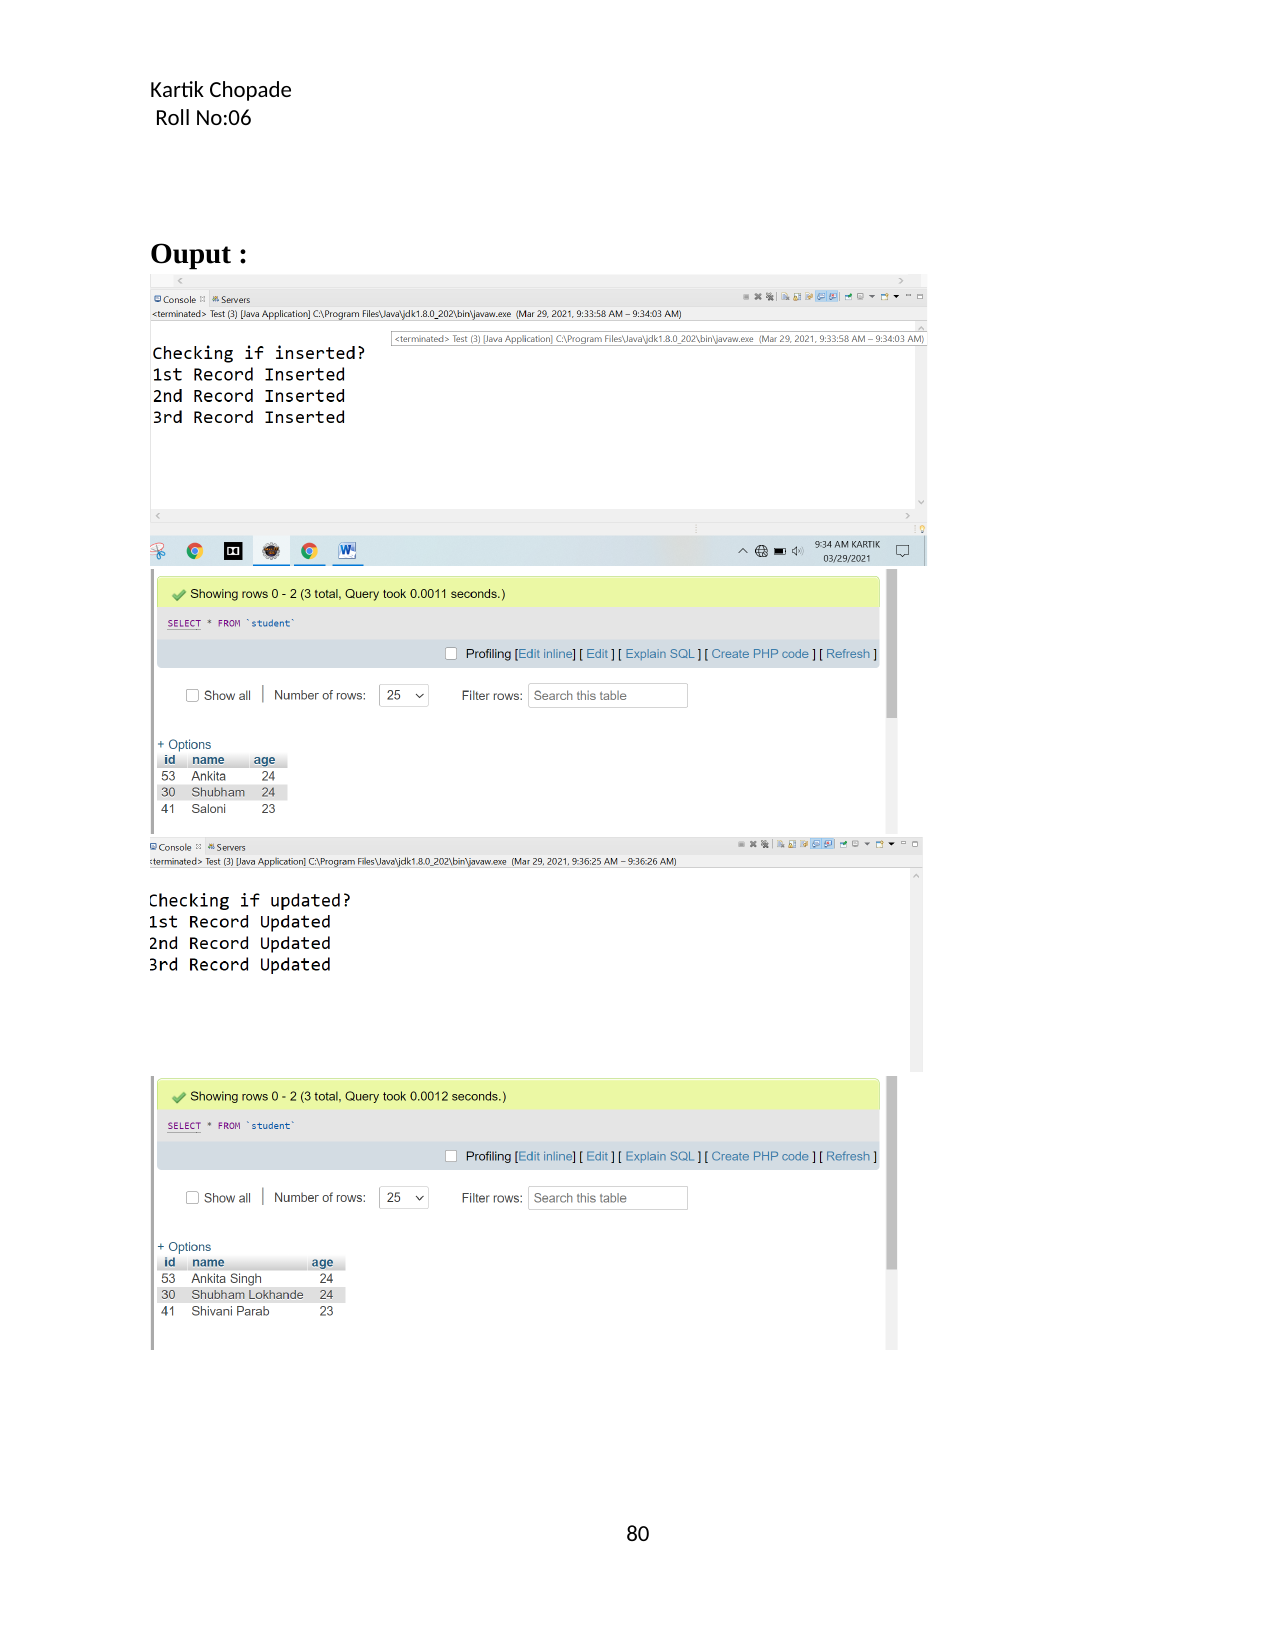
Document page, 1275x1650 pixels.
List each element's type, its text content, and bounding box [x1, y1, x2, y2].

picture [150, 274, 928, 566]
picture [150, 1076, 898, 1350]
text Ouput : [150, 236, 1125, 270]
picture [150, 569, 898, 834]
picture [150, 837, 923, 1072]
